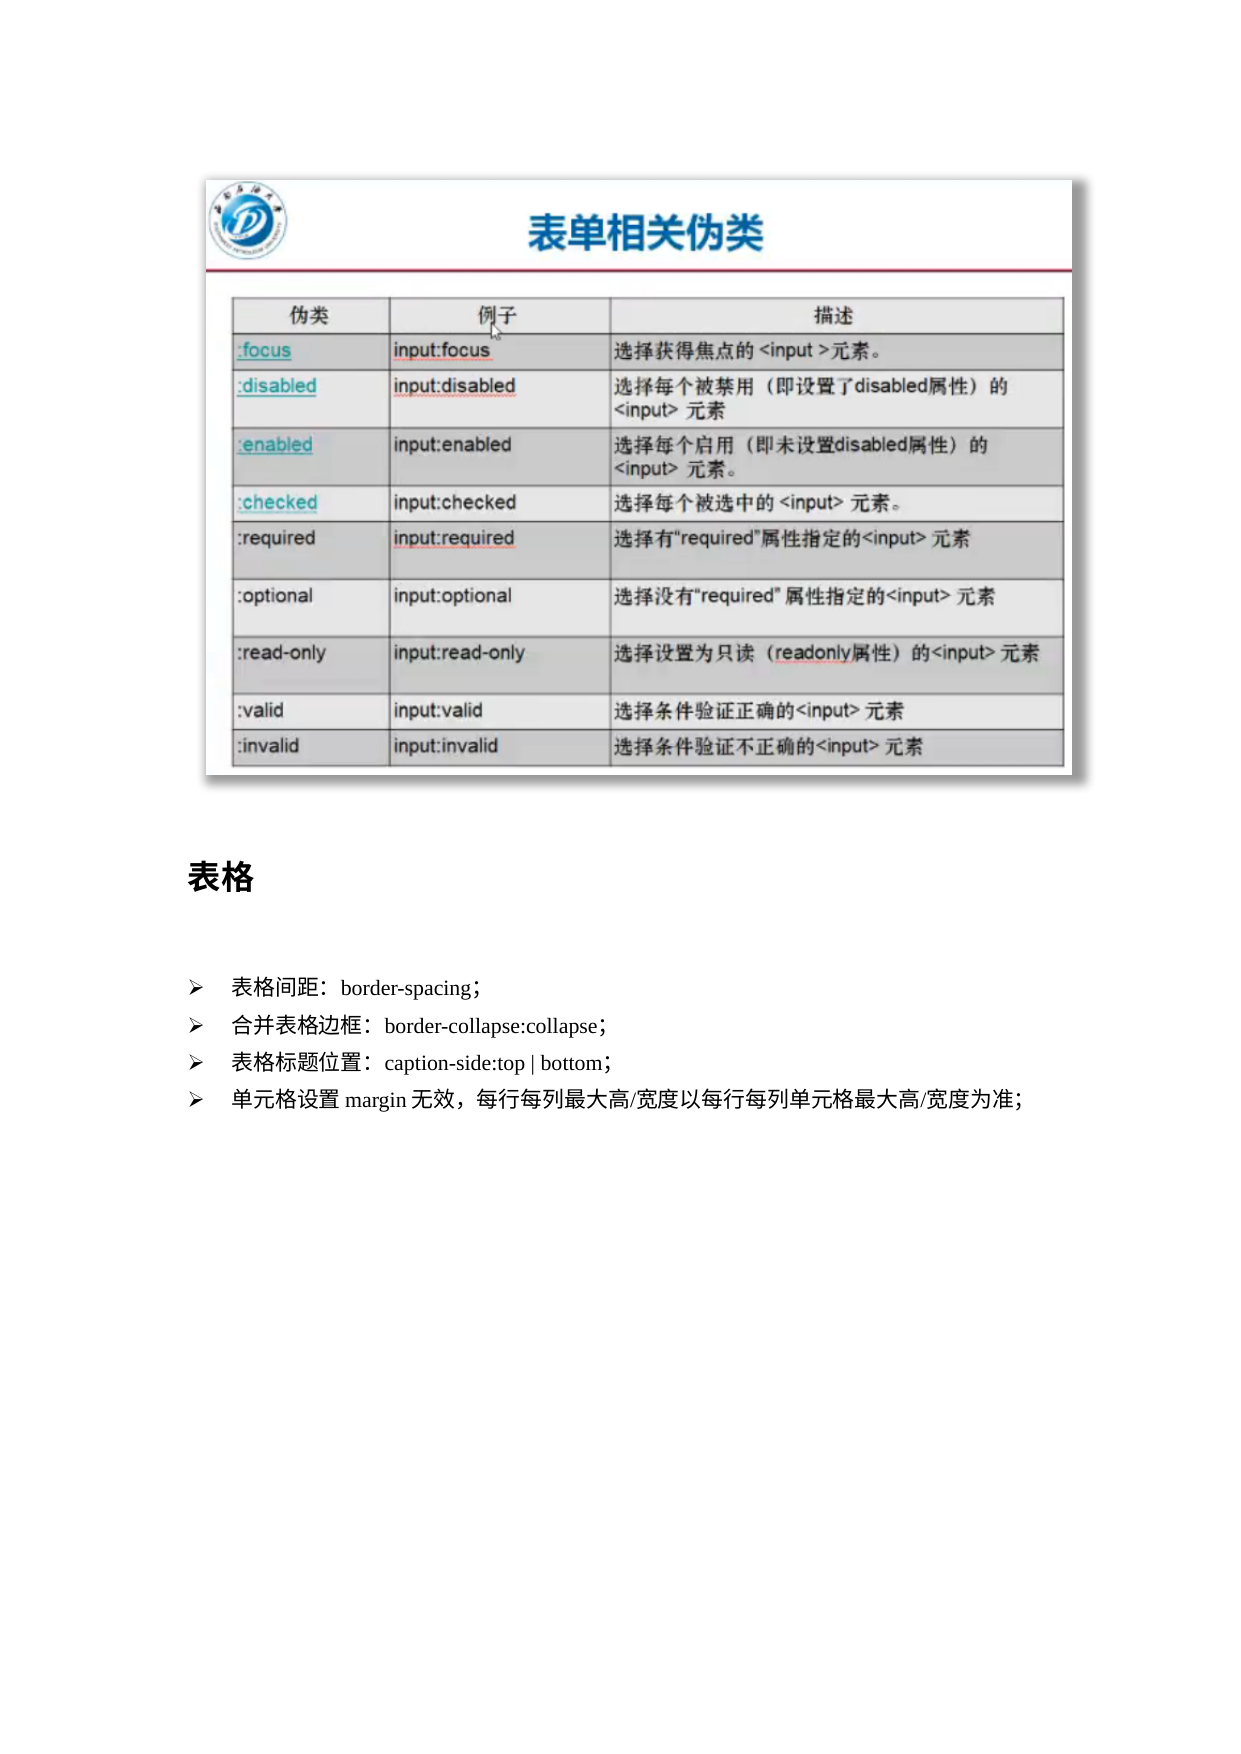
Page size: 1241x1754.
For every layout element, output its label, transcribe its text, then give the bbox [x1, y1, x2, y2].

subtitle 表格 [187, 843, 1053, 908]
list 表格标题位置：caption-side:top | bottom； [187, 1044, 1053, 1077]
list 表格间距：border-spacing； [187, 970, 1053, 1002]
picture [206, 180, 1072, 775]
list 合并表格边框：border-collapse:collapse； [187, 1007, 1053, 1040]
list 单元格设置margin无效，每行每列最大高/宽度以每行每列单元格最大高/宽度为准； [187, 1082, 1053, 1114]
